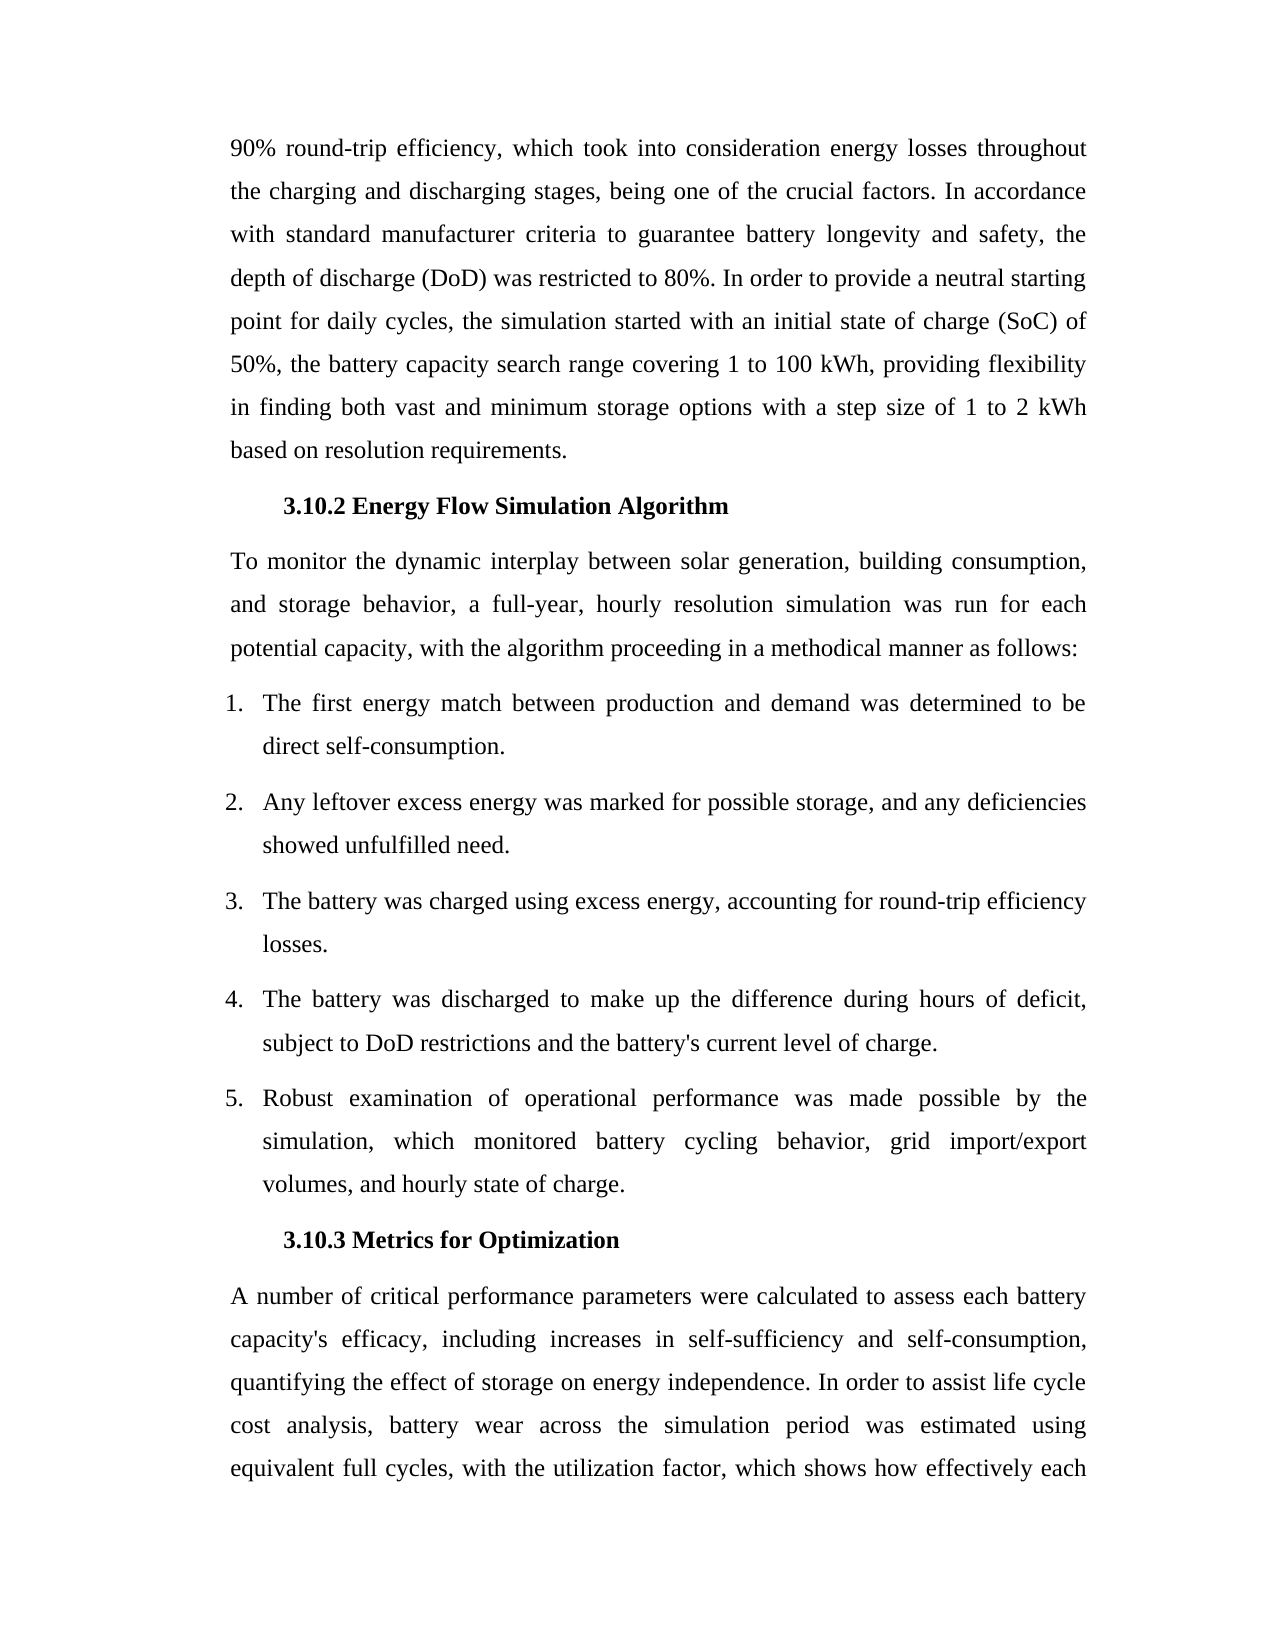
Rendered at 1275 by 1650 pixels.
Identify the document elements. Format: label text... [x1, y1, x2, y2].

subtitle 3.10.2 Energy Flow Simulation Algorithm [283, 491, 1087, 519]
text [230, 1281, 1087, 1482]
list Robust examination of operational performance was made possible by the simulation, which monitored battery cycling behavior, grid import/export volumes, and hourly state of charge. [225, 1083, 1087, 1198]
list The battery was charged using excess energy, accounting for round-trip efficiency losses. [225, 886, 1087, 958]
list The first energy match between production and demand was determined to be direct self-consumption. [225, 688, 1087, 760]
subtitle 3.10.3 Metrics for Optimization [283, 1225, 1087, 1254]
list The battery was discharged to make up the difference during hours of deficit, subject to DoD restrictions and the battery's current level of charge. [225, 984, 1087, 1056]
list Any leftover excess energy was marked for possible storage, and any deficiencies showed unfulfilled need. [225, 787, 1087, 859]
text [230, 133, 1087, 464]
text To monitor the dynamic interplay between solar generation, building consumption, and storage behavior, a full-year, hourly resolution simulation was run for each potential capacity, with the algorithm proceeding in a methodical manner as follows: [230, 546, 1087, 661]
